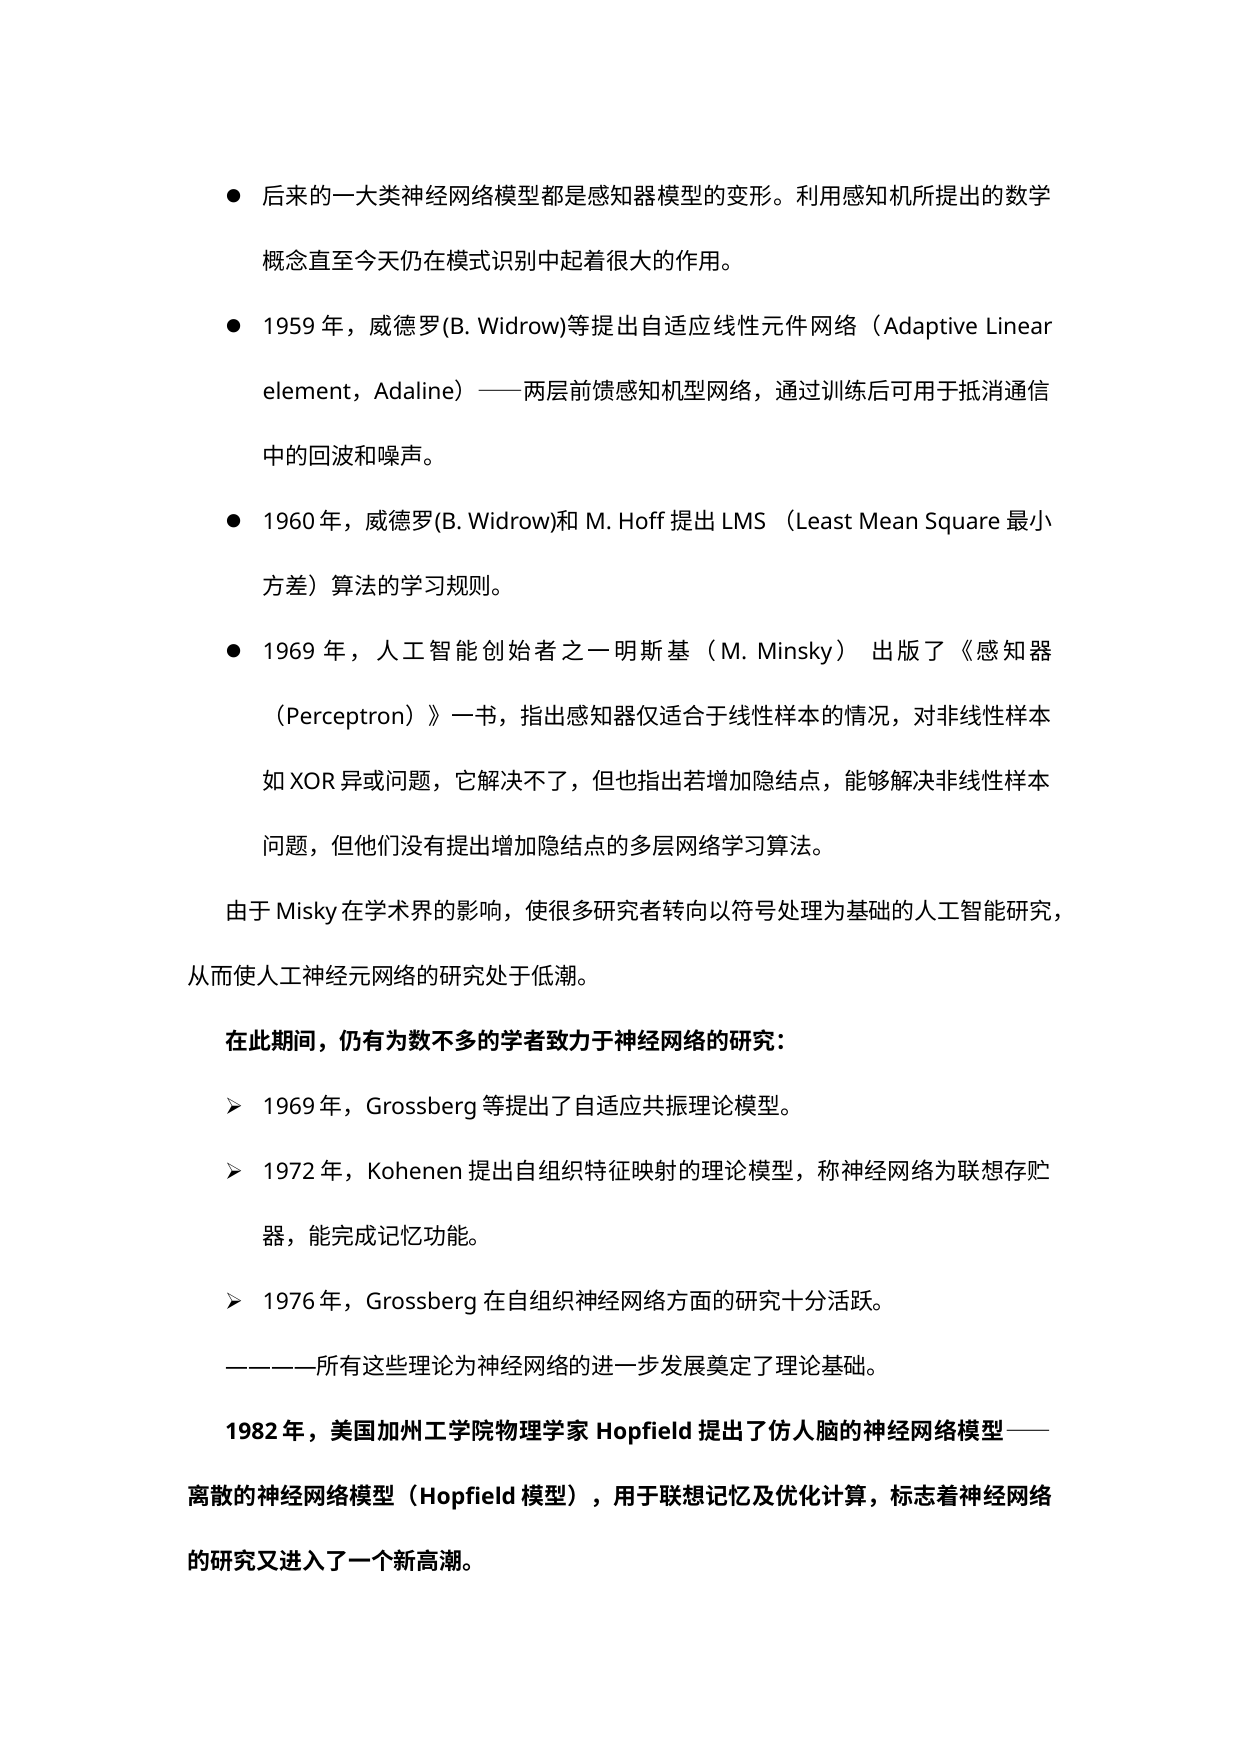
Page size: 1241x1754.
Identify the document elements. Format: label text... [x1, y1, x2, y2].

list 1960年，威德罗(B. Widrow)和 M. Hoff 提出LMS （Least Mean Square 最小方差）算法的学习规则。 [225, 487, 1053, 617]
list 1969年，Grossberg等提出了自适应共振理论模型。 [225, 1072, 1053, 1137]
list 1976年，Grossberg 在自组织神经网络方面的研究十分活跃。 [225, 1267, 1053, 1332]
list 1969年，人工智能创始者之一明斯基（M. Minsky） 出版了《感知器（Perceptron）》一书，指出感知器仅适合于线性样本的情况，对非线性样本如XOR异或问题，它解决不了，但也指出若增加隐结点，能够解决非线性样本问题，但他们没有提出增加隐结点的多层网络学习算法。 [225, 617, 1053, 877]
list 1972年，Kohenen提出自组织特征映射的理论模型，称神经网络为联想存贮器，能完成记忆功能。 [225, 1137, 1053, 1267]
text 在此期间，仍有为数不多的学者致力于神经网络的研究： [187, 1007, 1053, 1072]
list 1959年，威德罗(B. Widrow)等提出自适应线性元件网络（Adaptive Linear element，Adaline）——两层前馈感知机型网络，通过训练后可用于抵消通信中的回波和噪声。 [225, 292, 1053, 487]
text 1982年，美国加州工学院物理学家Hopfield提出了仿人脑的神经网络模型——离散的神经网络模型（Hopfield模型），用于联想记忆及优化计算，标志着神经网络的研究又进入了一个新高潮。 [187, 1397, 1053, 1592]
text 由于Misky在学术界的影响，使很多研究者转向以符号处理为基础的人工智能研究，从而使人工神经元网络的研究处于低潮。 [187, 877, 1053, 1007]
text ————所有这些理论为神经网络的进一步发展奠定了理论基础。 [187, 1332, 1053, 1397]
list 后来的一大类神经网络模型都是感知器模型的变形。利用感知机所提出的数学概念直至今天仍在模式识别中起着很大的作用。 [225, 162, 1053, 292]
